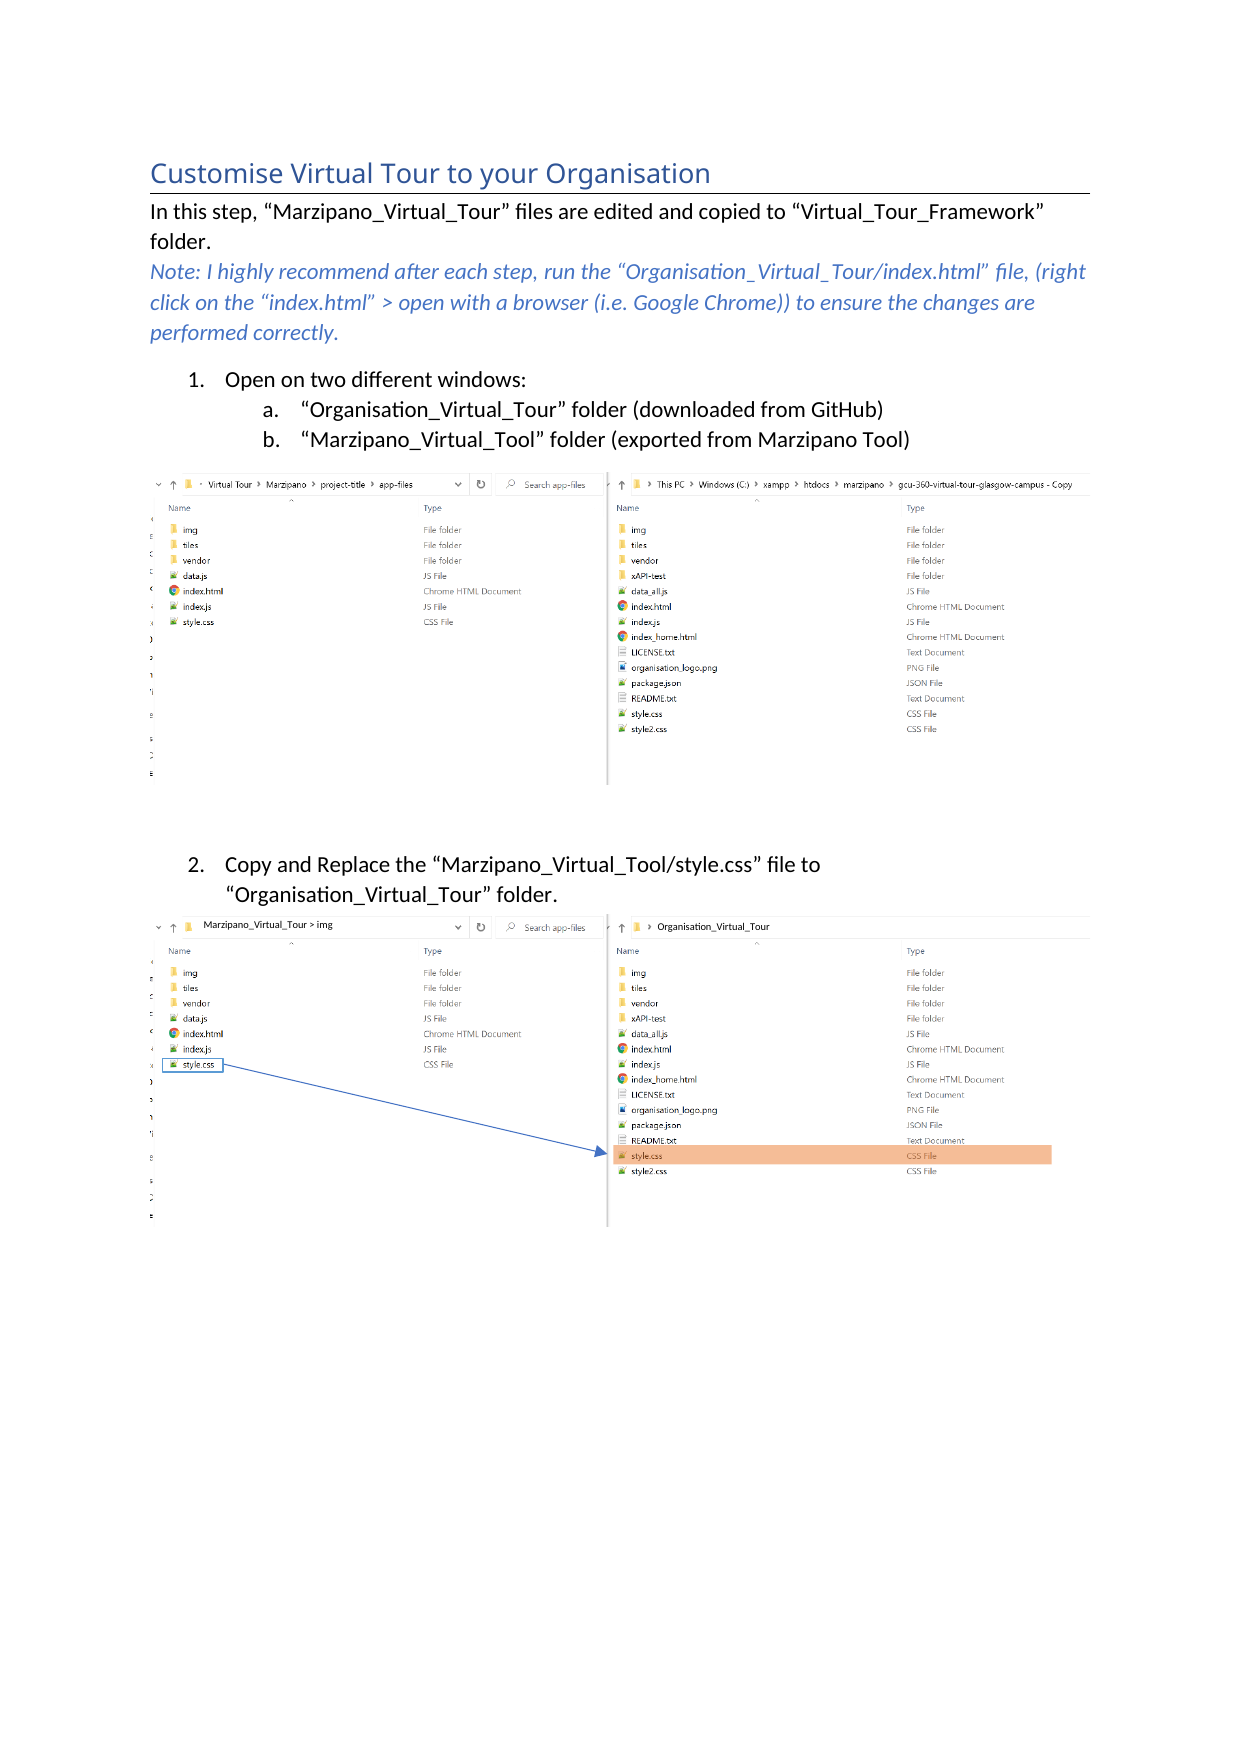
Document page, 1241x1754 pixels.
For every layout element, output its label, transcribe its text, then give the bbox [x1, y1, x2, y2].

list “Marzipano_Virtual_Tool” folder (exported from Marzipano Tool) [262, 425, 1090, 453]
list Open on two different windows: [187, 365, 1090, 393]
picture [150, 472, 1091, 785]
picture [150, 914, 1091, 1227]
subtitle Customise Virtual Tour to your Organisation [150, 154, 1090, 193]
list Copy and Replace the “Marzipano_Virtual_Tool/style.css” file to “Organisation_Virtual_Tour” folder. [187, 850, 1090, 908]
list “Organisation_Virtual_Tour” folder (downloaded from GitHub) [262, 395, 1090, 423]
text In this step, “Marzipano_Virtual_Tour” files are edited and copied to “Virtual_Tour_Framework” folder. Note: I highly recommend after each step, run the “Organisation_Virtual_Tour/index.html” file, (right click on the “index.html” > open with a browser (i.e. Google Chrome)) to ensure the changes are performed correctly. [150, 197, 1090, 346]
